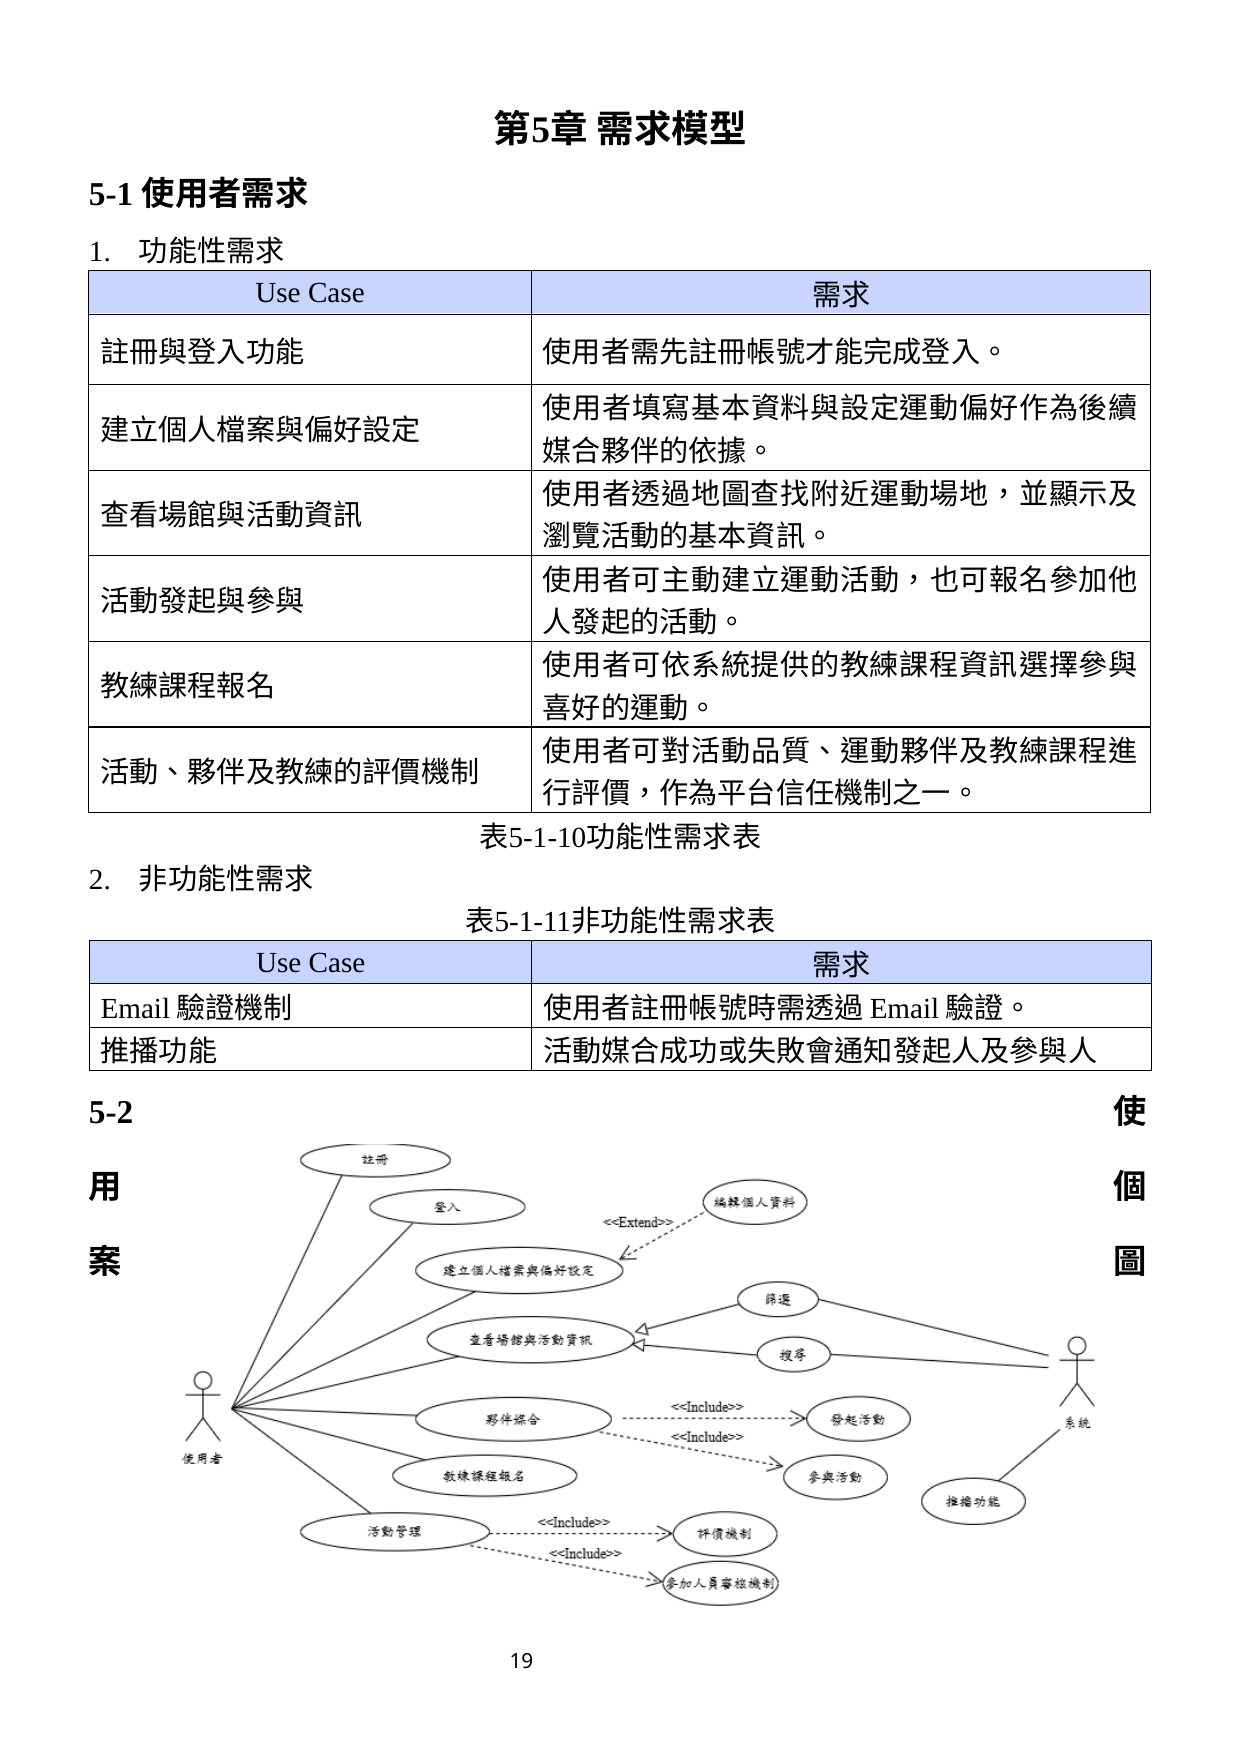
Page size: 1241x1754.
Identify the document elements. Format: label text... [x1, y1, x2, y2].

table_cell 使用者可對活動品質、運動夥伴及教練課程進行評價，作為平台信任機制之一。 [532, 728, 1150, 812]
table_header Use Case [89, 271, 531, 313]
table_cell 使用者可依系統提供的教練課程資訊選擇參與喜好的運動。 [532, 642, 1150, 726]
table_header 需求 [532, 271, 1150, 313]
table_cell 建立個人檔案與偏好設定 [89, 385, 531, 469]
table_cell 活動媒合成功或失敗會通知發起人及參與人 [532, 1028, 1151, 1070]
table_header Use Case [90, 941, 531, 983]
subtitle 使用者需求 [89, 153, 1152, 228]
table_cell 活動發起與參與 [89, 556, 531, 641]
table_cell 查看場館與活動資訊 [89, 471, 531, 555]
table_cell 使用者填寫基本資料與設定運動偏好作為後續媒合夥伴的依據。 [532, 385, 1150, 469]
table_cell 推播功能 [90, 1028, 531, 1070]
list 功能性需求 [89, 228, 1152, 270]
table_cell 活動、夥伴及教練的評價機制 [89, 728, 531, 812]
table_header 需求 [532, 941, 1151, 983]
picture [168, 1144, 1095, 1607]
table_cell 使用者需先註冊帳號才能完成登入。 [532, 315, 1150, 384]
table_cell 使用者可主動建立運動活動，也可報名參加他人發起的活動。 [532, 556, 1150, 641]
table_cell 教練課程報名 [89, 642, 531, 726]
table_cell Email驗證機制 [90, 984, 531, 1027]
table_cell 使用者註冊帳號時需透過Email驗證。 [532, 984, 1151, 1027]
list 非功能性需求 [89, 855, 1152, 898]
table_cell 註冊與登入功能 [89, 315, 531, 384]
list 需求模型 [89, 99, 1152, 153]
table_cell 使用者透過地圖查找附近運動場地，並顯示及瀏覽活動的基本資訊。 [532, 471, 1150, 555]
subtitle 使用個案圖 [89, 1071, 1152, 1296]
